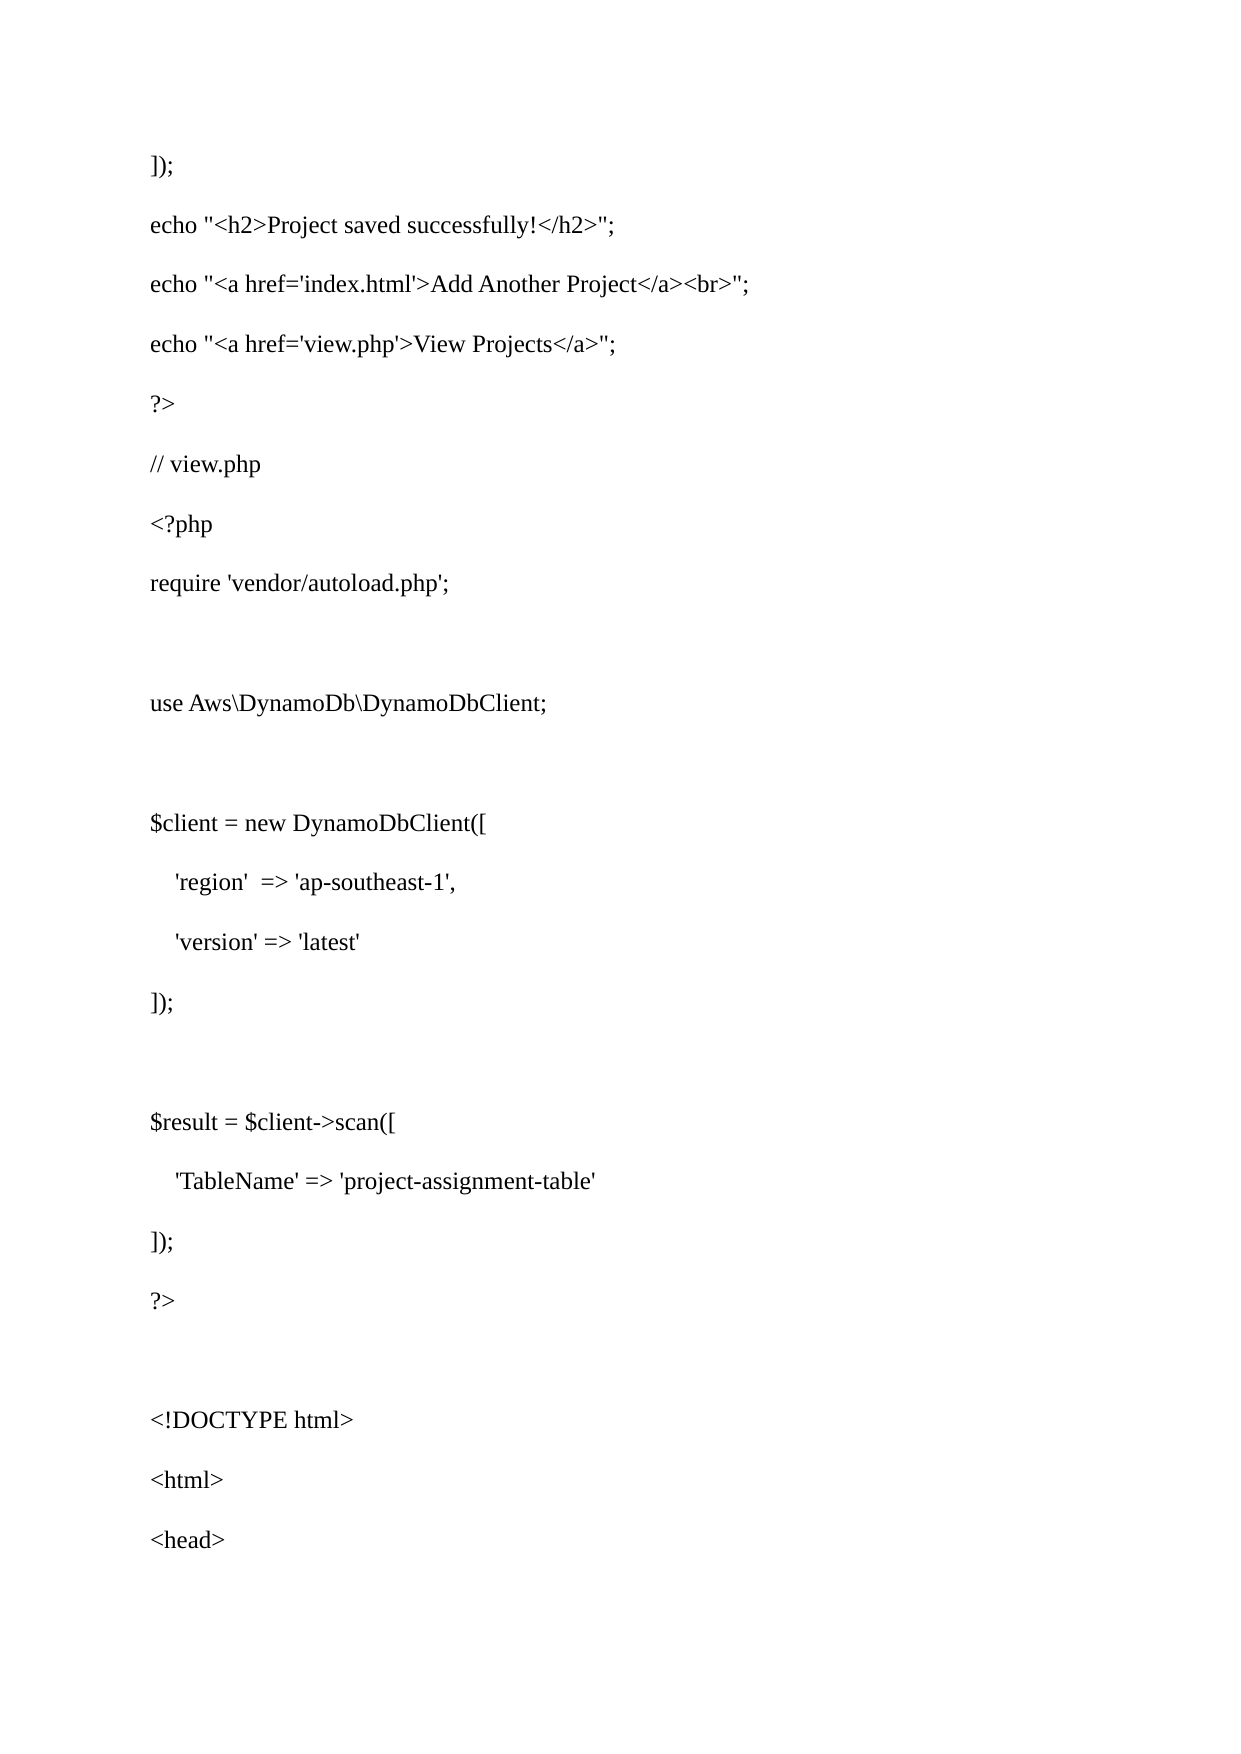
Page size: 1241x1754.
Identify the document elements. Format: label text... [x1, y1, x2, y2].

text echo "<a href='index.html'>Add Another Project</a><br>"; [150, 269, 1090, 298]
text echo "<a href='view.php'>View Projects</a>"; [150, 329, 1090, 358]
text ]); [150, 987, 1090, 1016]
text <head> [150, 1525, 1090, 1554]
text $client = new DynamoDbClient([ [150, 808, 1090, 836]
text ?> [150, 1286, 1090, 1315]
text ]); [150, 1226, 1090, 1255]
text ?> [150, 389, 1090, 418]
text 'TableName' => 'project-assignment-table' [150, 1166, 1090, 1195]
text require 'vendor/autoload.php'; [150, 568, 1090, 597]
text ]); [150, 150, 1090, 179]
text $result = $client->scan([ [150, 1107, 1090, 1135]
text use Aws\DynamoDb\DynamoDbClient; [150, 688, 1090, 717]
text // view.php [150, 449, 1090, 478]
text 'region' => 'ap-southeast-1', [150, 867, 1090, 896]
text 'version' => 'latest' [150, 927, 1090, 956]
text <html> [150, 1465, 1090, 1494]
text <?php [150, 509, 1090, 537]
text echo "<h2>Project saved successfully!</h2>"; [150, 210, 1090, 238]
text <!DOCTYPE html> [150, 1406, 1090, 1434]
